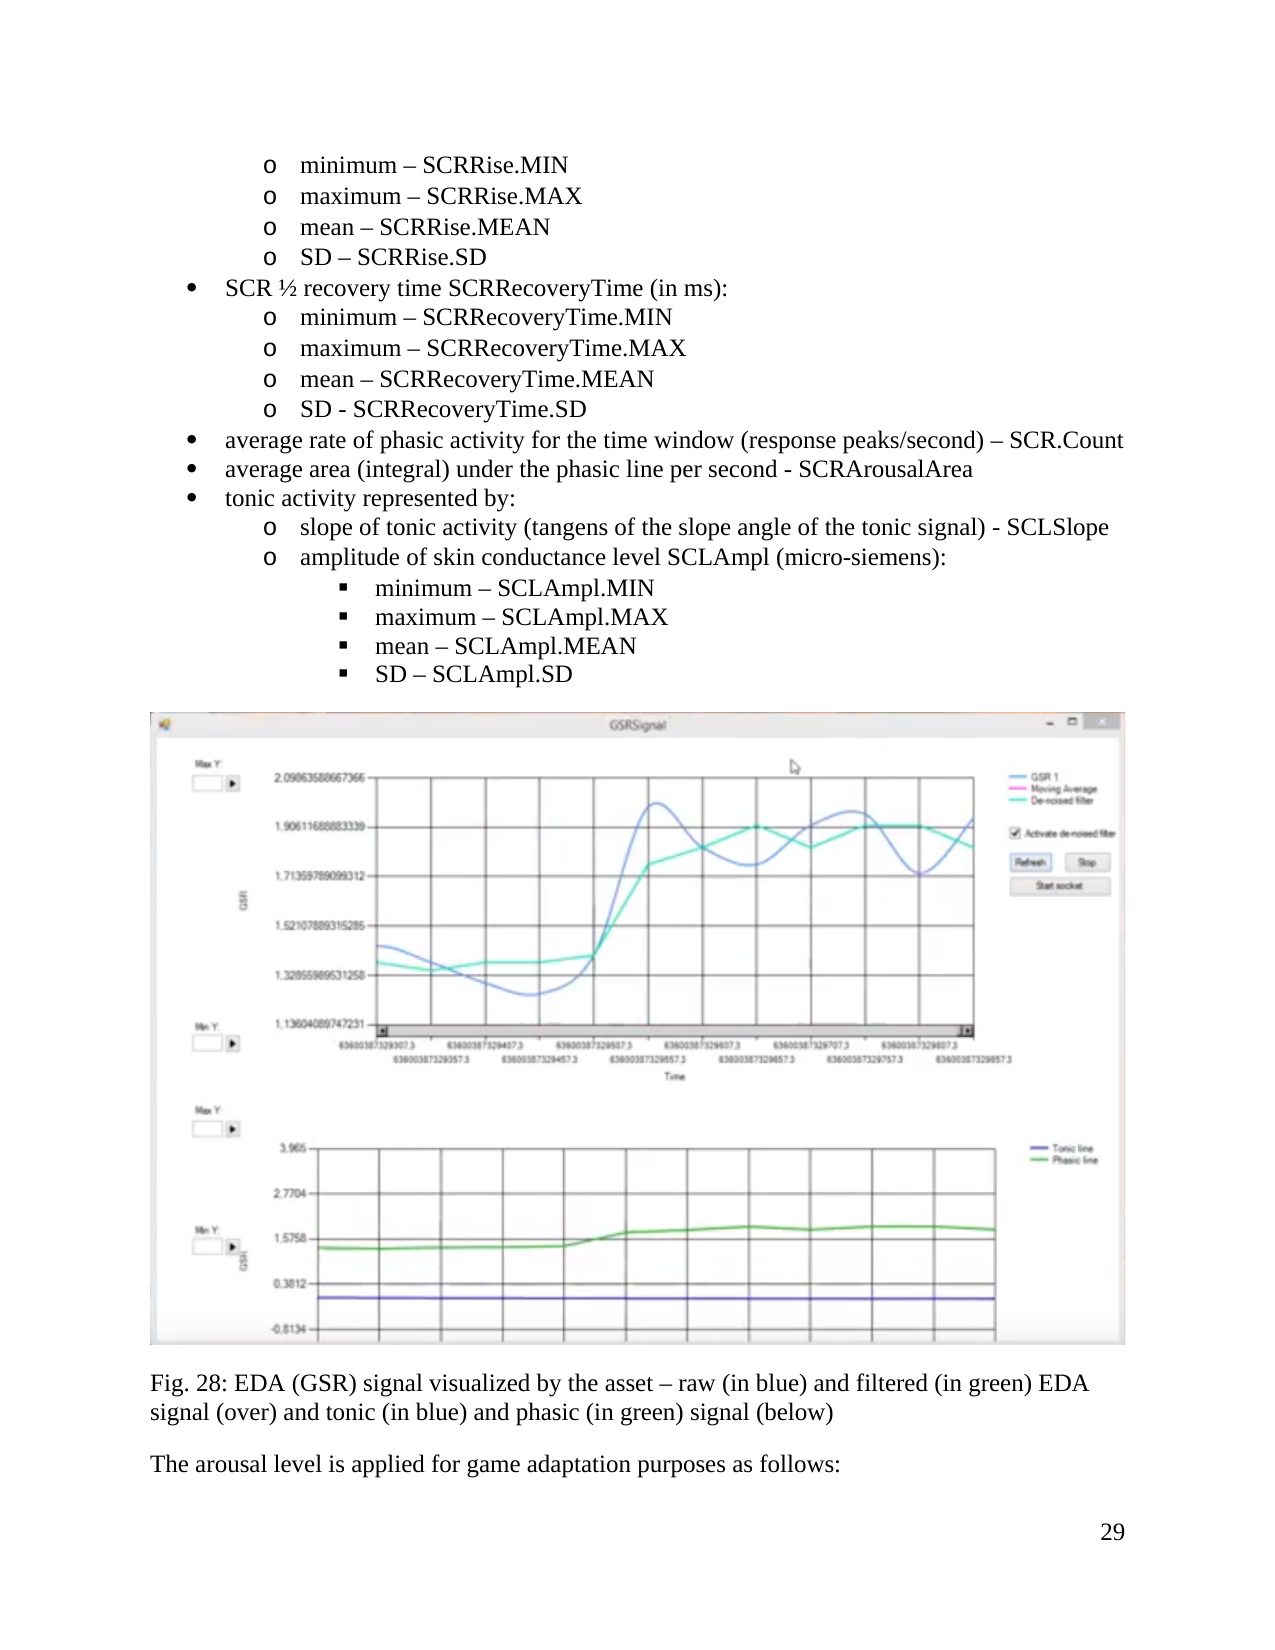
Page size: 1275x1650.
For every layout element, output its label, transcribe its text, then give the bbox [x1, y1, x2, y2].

list tonic activity represented by: [187, 483, 1125, 512]
list SCR ½ recovery time SCRRecoveryTime (in ms): [187, 273, 1125, 302]
list minimum – SCRRise.MIN [262, 150, 1125, 181]
list SD – SCRRise.SD [262, 242, 1125, 273]
picture [150, 712, 1125, 1345]
list mean – SCRRecoveryTime.MEAN [262, 364, 1125, 394]
text The arousal level is applied for game adaptation purposes as follows: [150, 1449, 1125, 1478]
list mean – SCRRise.MEAN [262, 212, 1125, 242]
list maximum – SCRRise.MAX [262, 181, 1125, 212]
list average area (integral) under the phasic line per second - SCRArousalArea [187, 454, 1125, 483]
list mean – SCLAmpl.MEAN [337, 631, 1125, 659]
list SD – SCLAmpl.SD [337, 659, 1125, 688]
list amplitude of skin conductance level SCLAmpl (micro-siemens): [262, 542, 1125, 573]
list SD - SCRRecoveryTime.SD [262, 394, 1125, 425]
list maximum – SCRRecoveryTime.MAX [262, 333, 1125, 364]
list maximum – SCLAmpl.MAX [337, 602, 1125, 631]
list average rate of phasic activity for the time window (response peaks/second) – SCR.Count [187, 425, 1125, 454]
list minimum – SCRRecoveryTime.MIN [262, 302, 1125, 333]
text Fig. 28: EDA (GSR) signal visualized by the asset – raw (in blue) and filtered (in green) EDA signal (over) and tonic (in blue) and phasic (in green) signal (below) [150, 1368, 1125, 1426]
list minimum – SCLAmpl.MIN [337, 573, 1125, 602]
list slope of tonic activity (tangens of the slope angle of the tonic signal) - SCLSlope [262, 512, 1125, 542]
